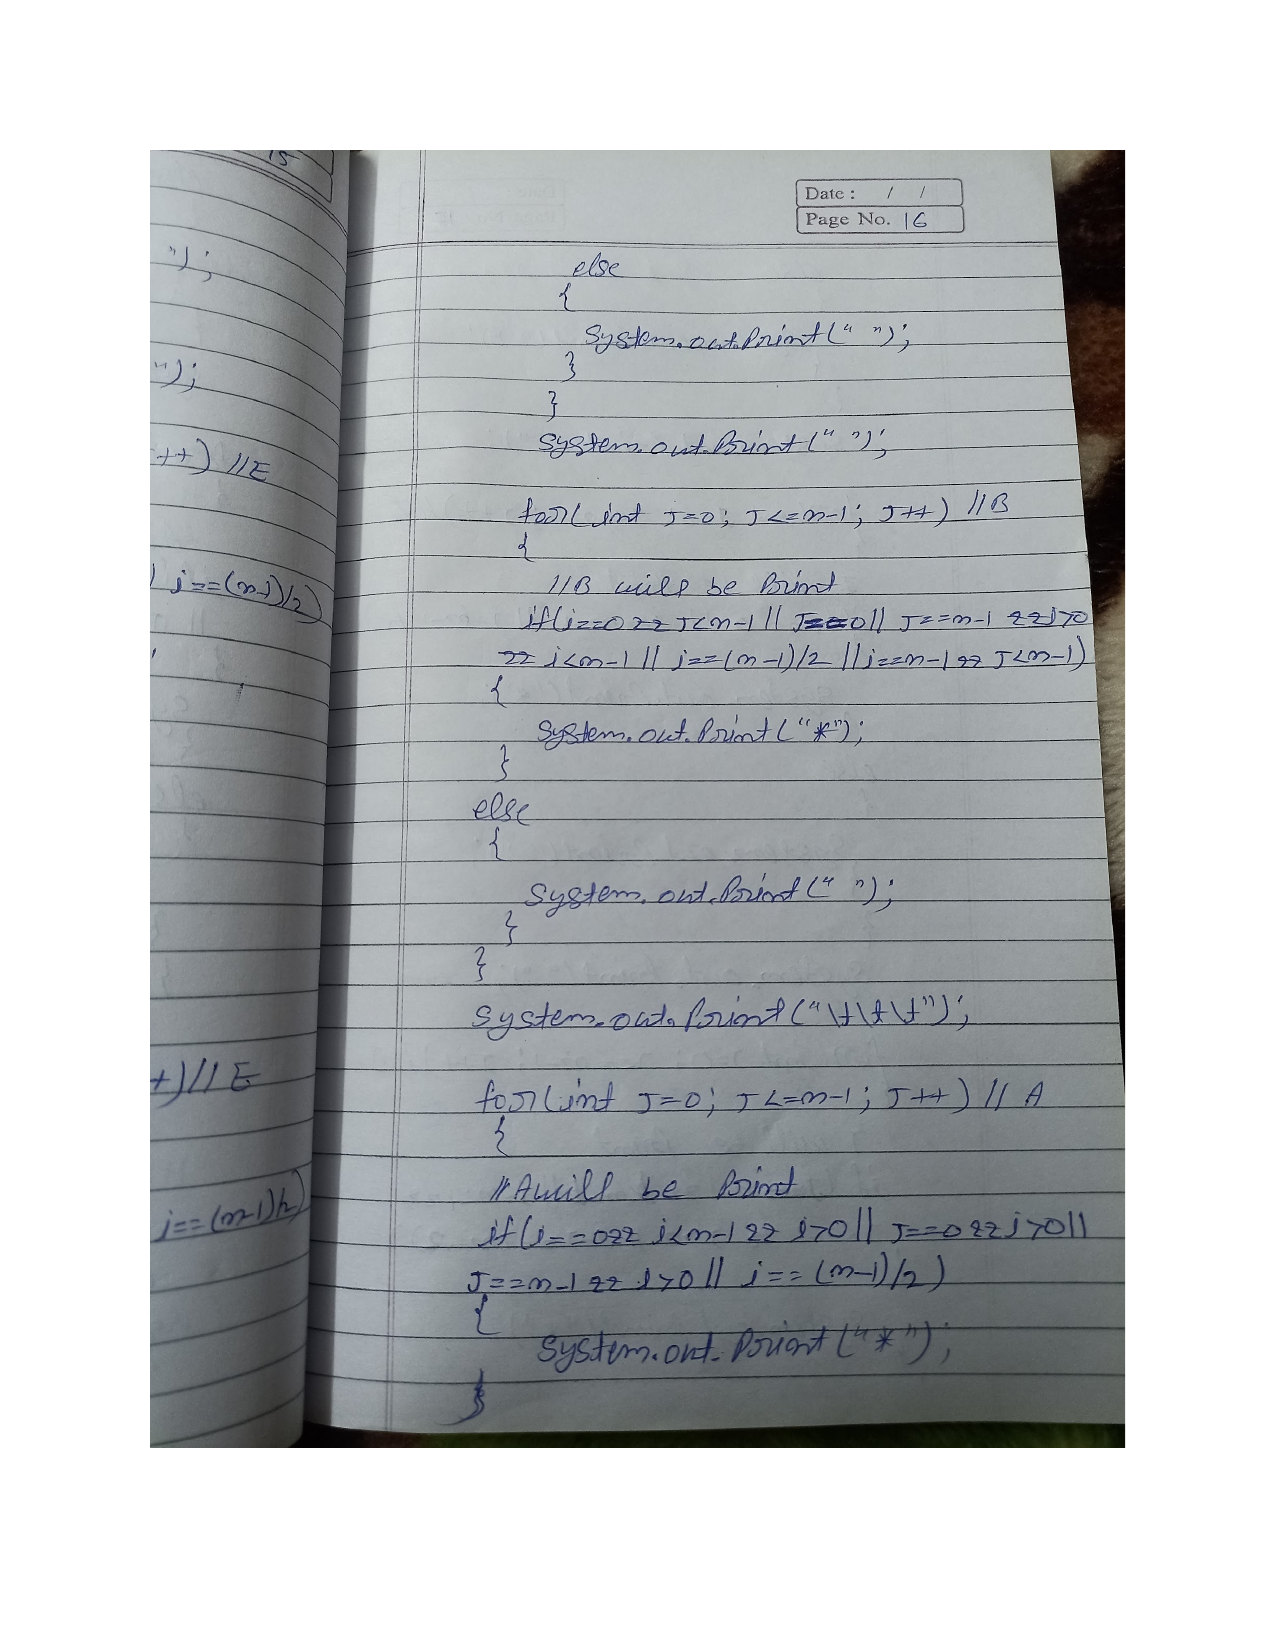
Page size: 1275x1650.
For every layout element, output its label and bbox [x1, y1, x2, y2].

picture [150, 150, 1125, 1448]
